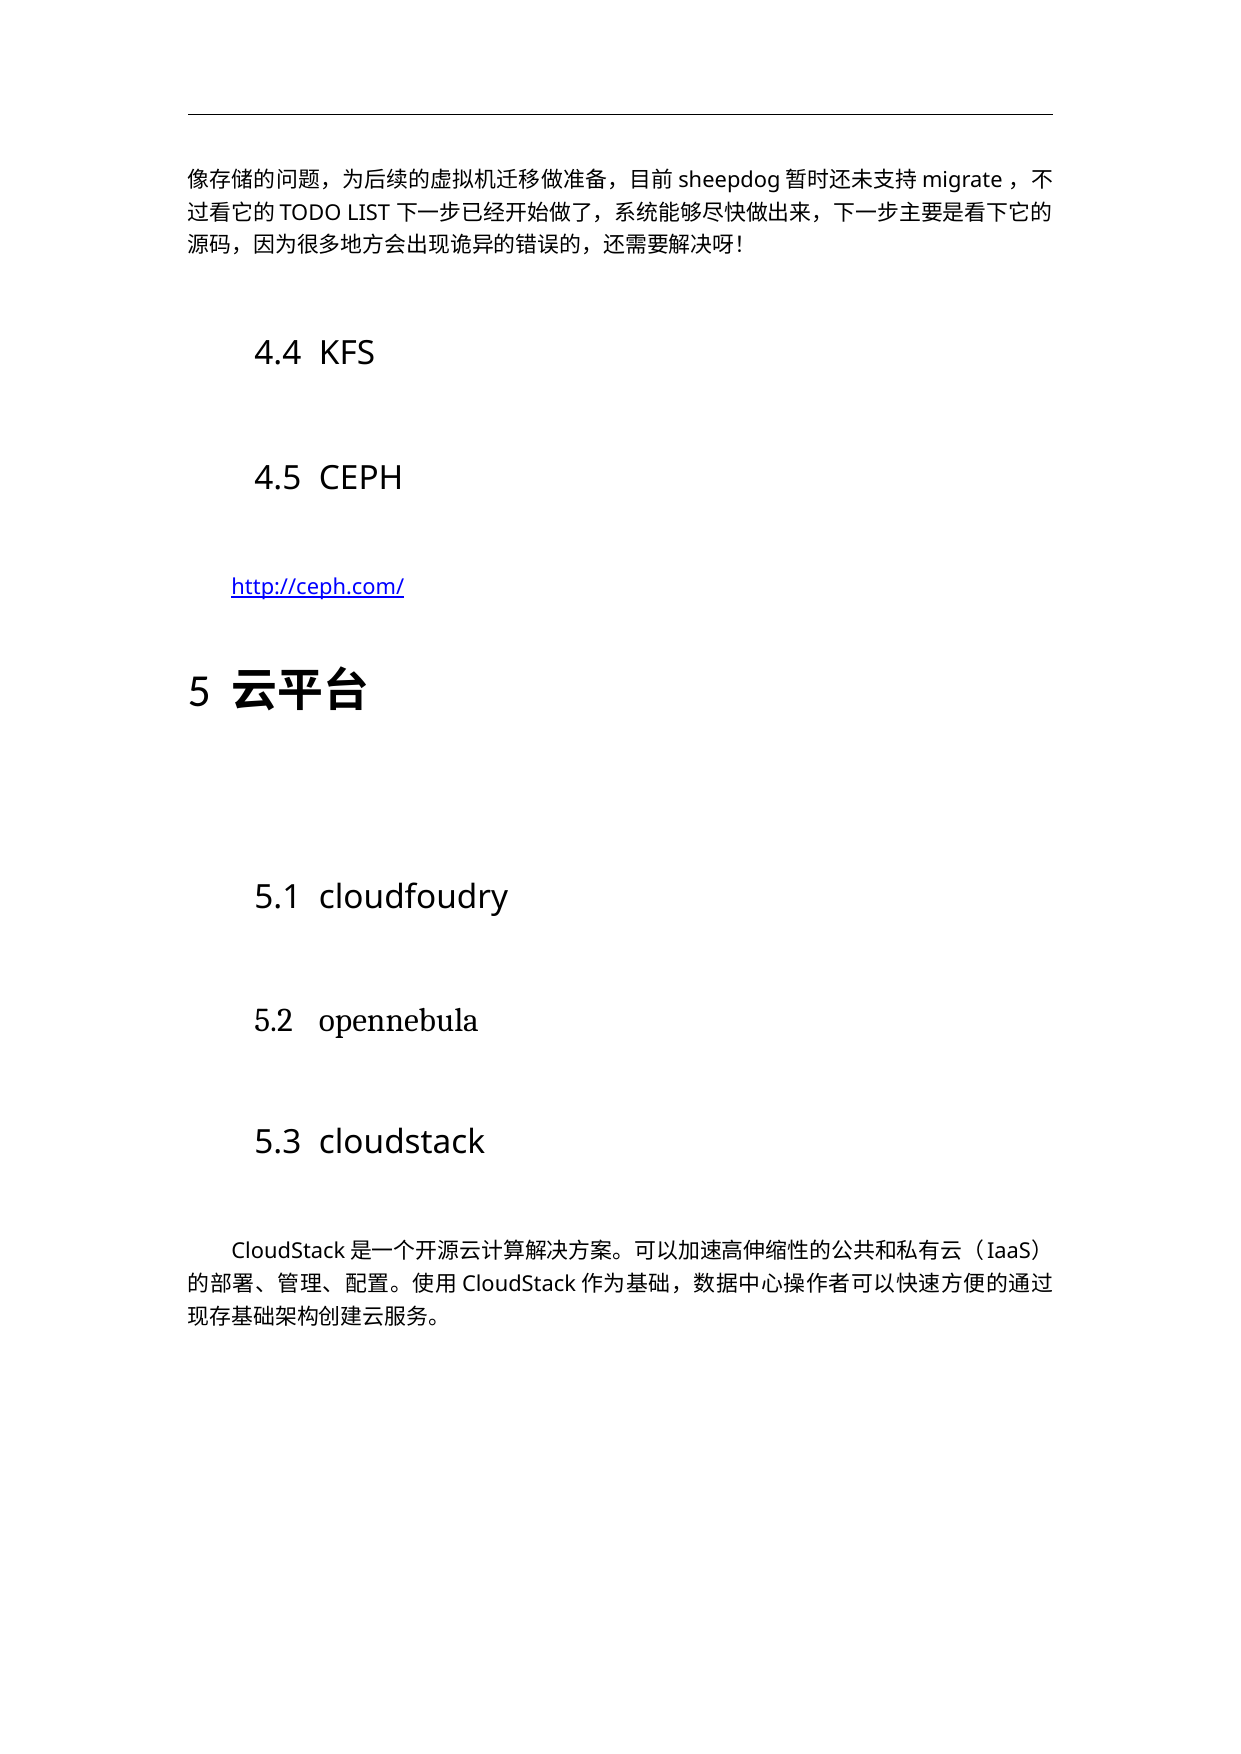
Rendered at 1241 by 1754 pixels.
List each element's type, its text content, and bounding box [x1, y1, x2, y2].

text CloudStack是一个开源云计算解决方案。可以加速高伸缩性的公共和私有云（IaaS）的部署、管理、配置。使用CloudStack作为基础，数据中心操作者可以快速方便的通过现存基础架构创建云服务。 [187, 1233, 1053, 1331]
text http://ceph.com/ [187, 569, 1053, 602]
subtitle 云平台 [187, 637, 1053, 735]
subtitle cloudfoudry [187, 863, 1053, 928]
subtitle cloudstack [187, 1108, 1053, 1173]
subtitle opennebula [187, 988, 1053, 1053]
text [187, 162, 1053, 259]
subtitle CEPH [187, 444, 1053, 509]
subtitle KFS [187, 319, 1053, 384]
